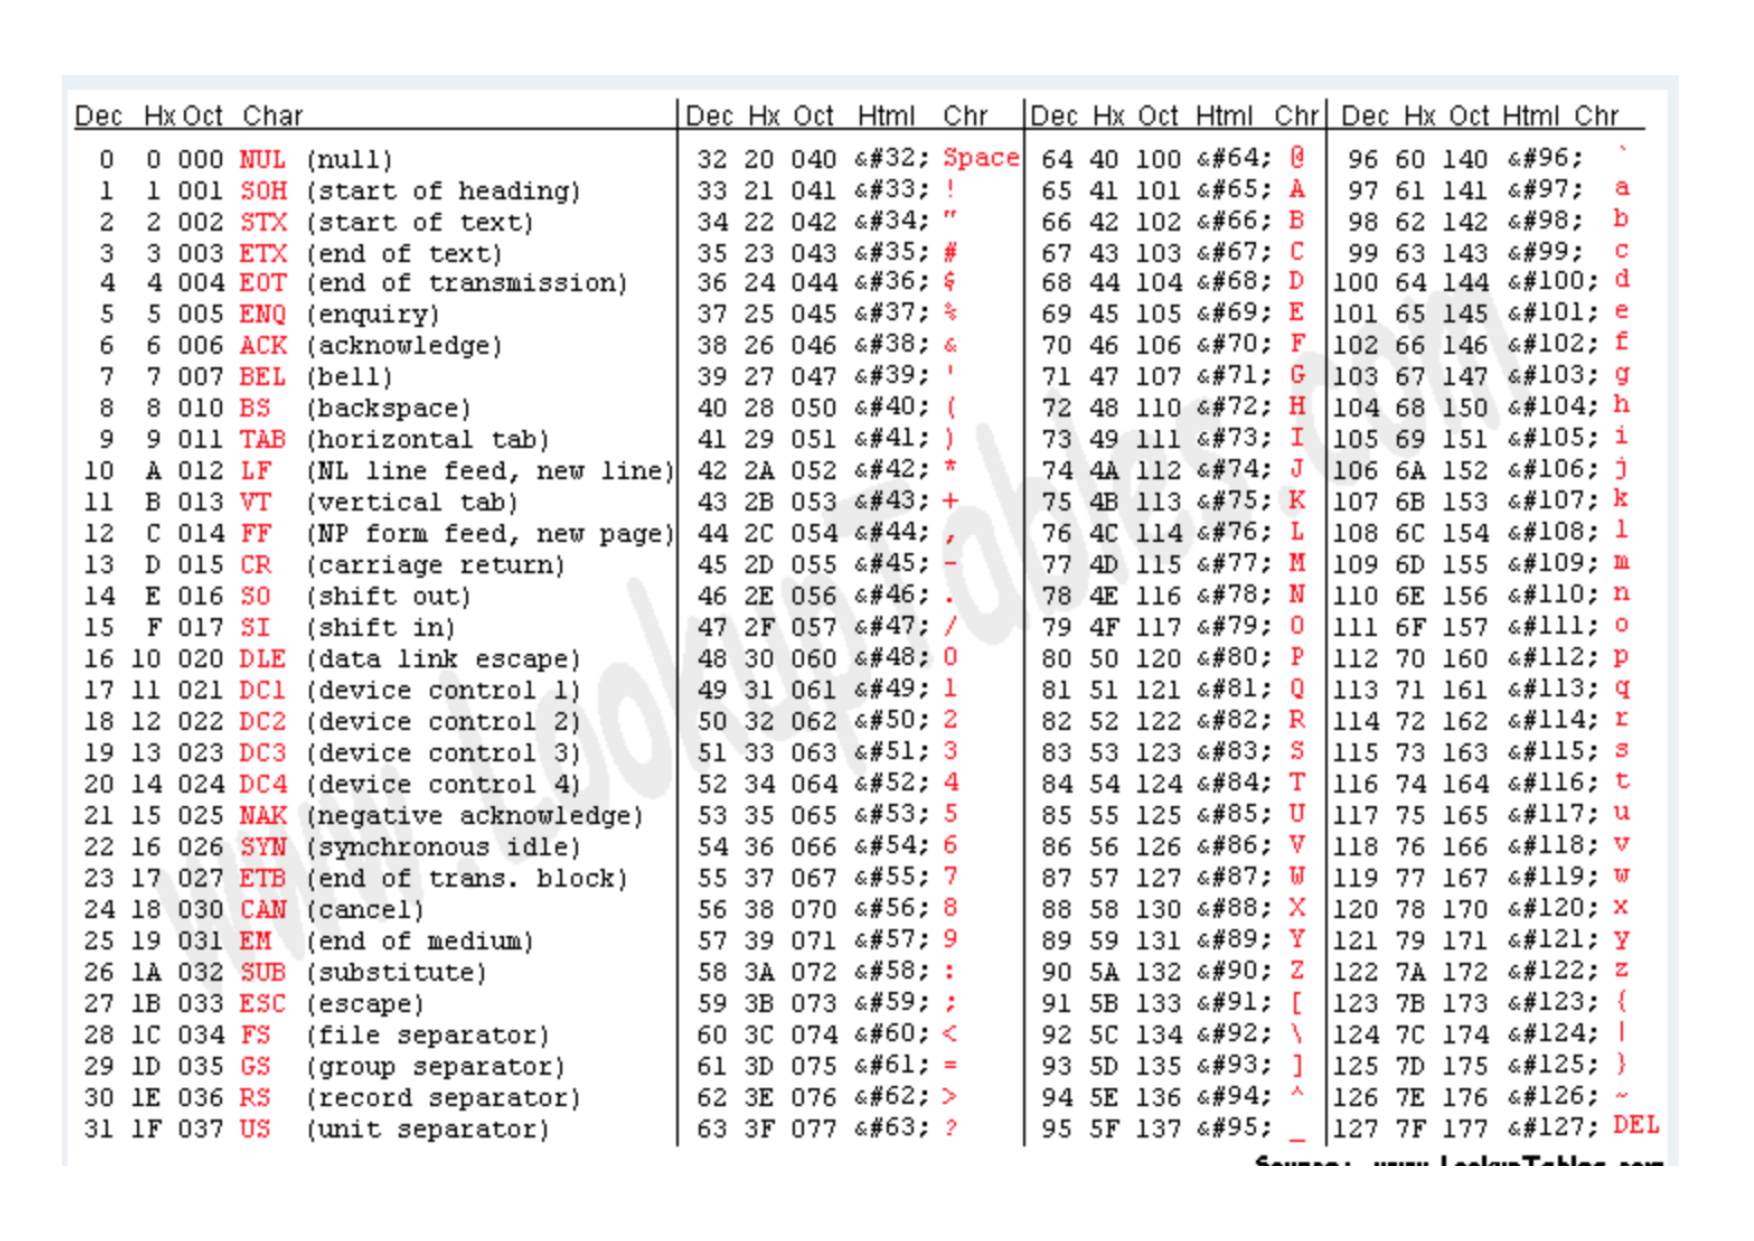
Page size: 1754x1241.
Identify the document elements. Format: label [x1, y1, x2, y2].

picture [61, 75, 1679, 1166]
